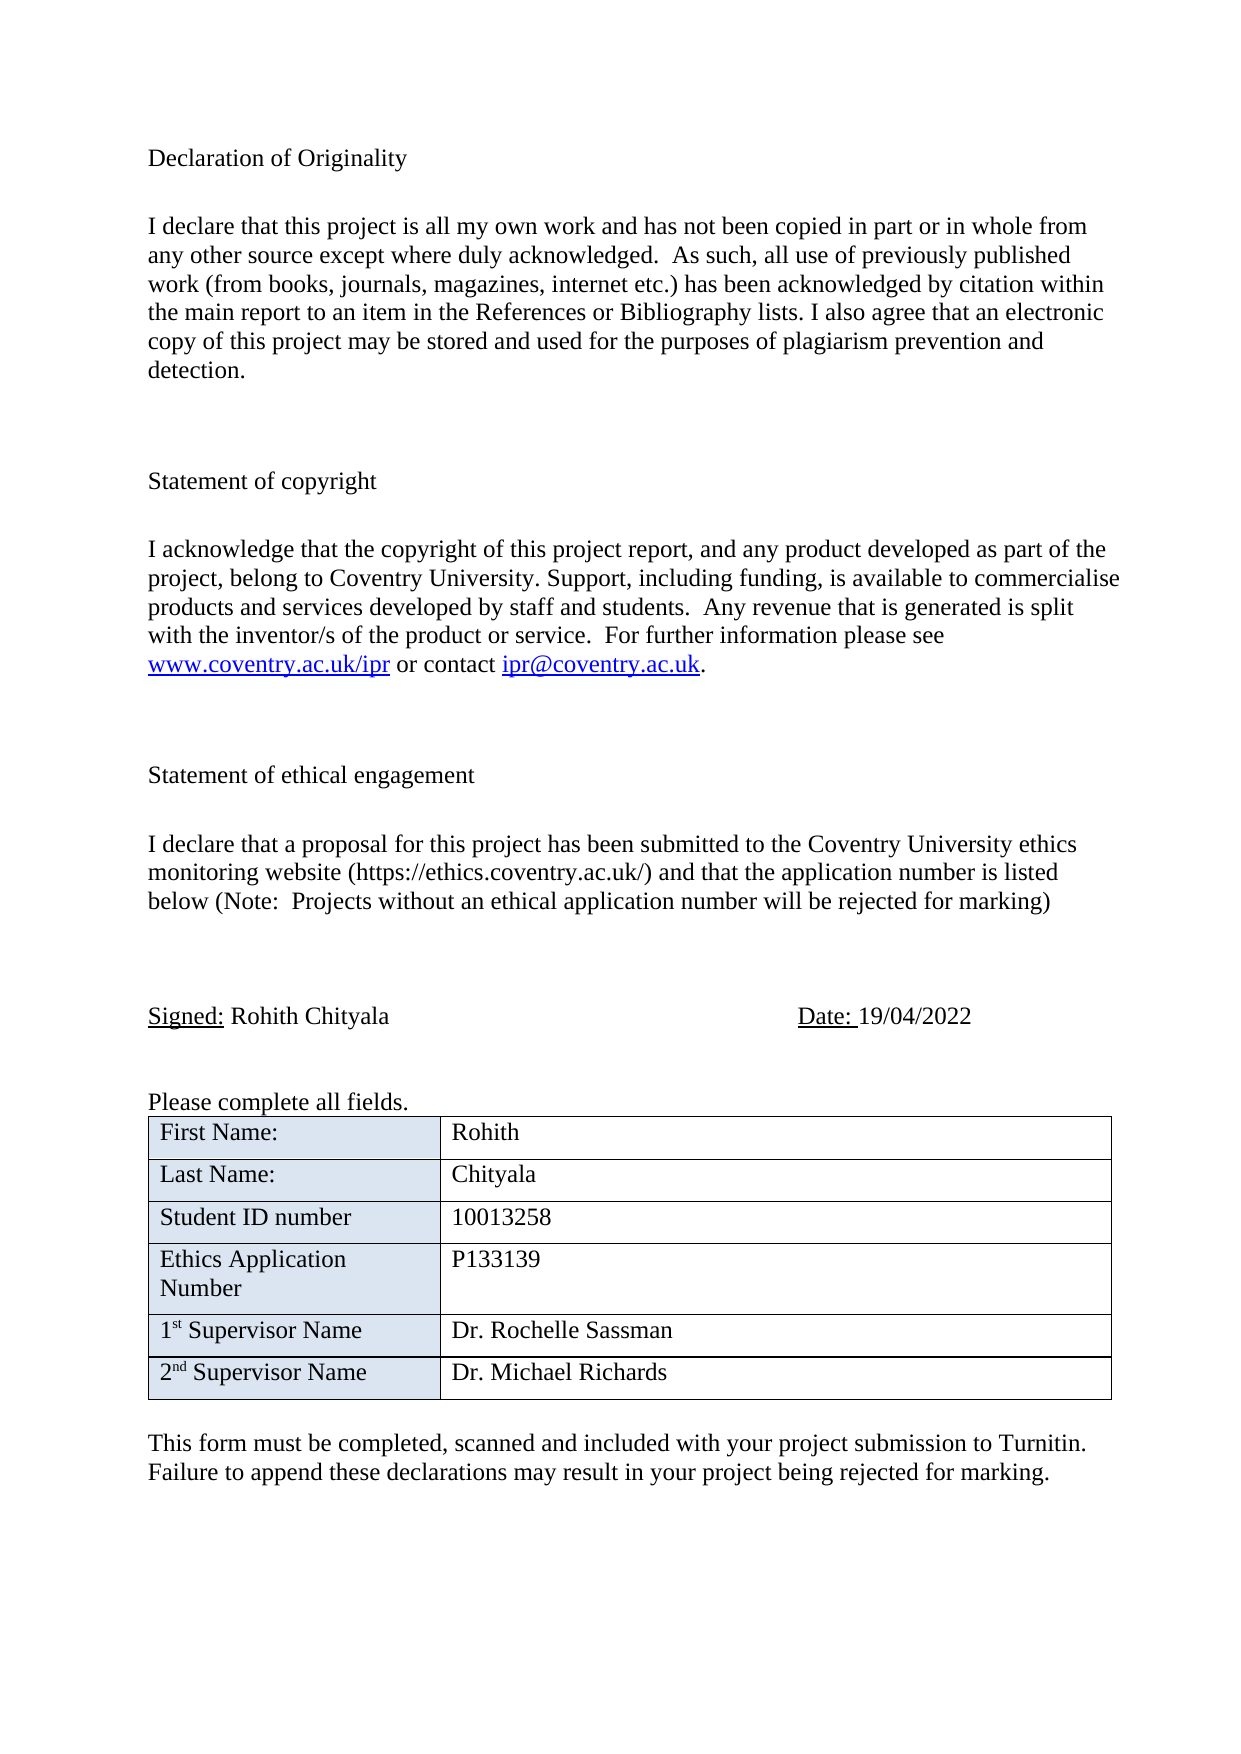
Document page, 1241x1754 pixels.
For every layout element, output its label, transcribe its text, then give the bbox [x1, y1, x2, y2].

text Declaration of Originality [148, 143, 1122, 172]
table_cell Last Name: [149, 1160, 440, 1201]
table_cell Chityala [441, 1160, 1111, 1201]
text Statement of copyright [148, 466, 1122, 495]
table_header First Name: [149, 1117, 440, 1158]
table_cell Student ID number [149, 1202, 440, 1243]
table_cell Ethics Application Number [149, 1244, 440, 1314]
text Signed: Rohith Chityala Date: 19/04/2022 [148, 1001, 1122, 1030]
text I declare that this project is all my own work and has not been copied in part or in whole from any other source except where duly acknowledged. As such, all use of previously published work (from books, journals, magazines, internet etc.) has been acknowledged by citation within the main report to an item in the References or Bibliography lists. I also agree that an electronic copy of this project may be stored and used for the purposes of plagiarism prevention and detection. [148, 211, 1122, 384]
text I acknowledge that the copyright of this project report, and any product developed as part of the project, belong to Coventry University. Support, including funding, is available to commercialise products and services developed by staff and students. Any revenue that is generated is split with the inventor/s of the product or service. For further information please see www.coventry.ac.uk/ipr or contact ipr@coventry.ac.uk. [148, 534, 1122, 678]
table_cell Dr. Michael Richards [441, 1358, 1111, 1399]
text This form must be completed, scanned and included with your project submission to Turnitin. Failure to append these declarations may result in your project being rejected for marking. [148, 1400, 1122, 1486]
table_cell Dr. Rochelle Sassman [441, 1315, 1111, 1356]
text Statement of ethical engagement [148, 761, 1122, 789]
table_header Rohith [441, 1117, 1111, 1158]
table_cell 2nd Supervisor Name [149, 1358, 440, 1399]
text Please complete all fields. [148, 1087, 1122, 1116]
table_cell 1st Supervisor Name [149, 1315, 440, 1356]
table_cell P133139 [441, 1244, 1111, 1314]
text I declare that a proposal for this project has been submitted to the Coventry University ethics monitoring website (https://ethics.coventry.ac.uk/) and that the application number is listed below (Note: Projects without an ethical application number will be rejected for marking) [148, 829, 1122, 915]
table_cell 10013258 [441, 1202, 1111, 1243]
